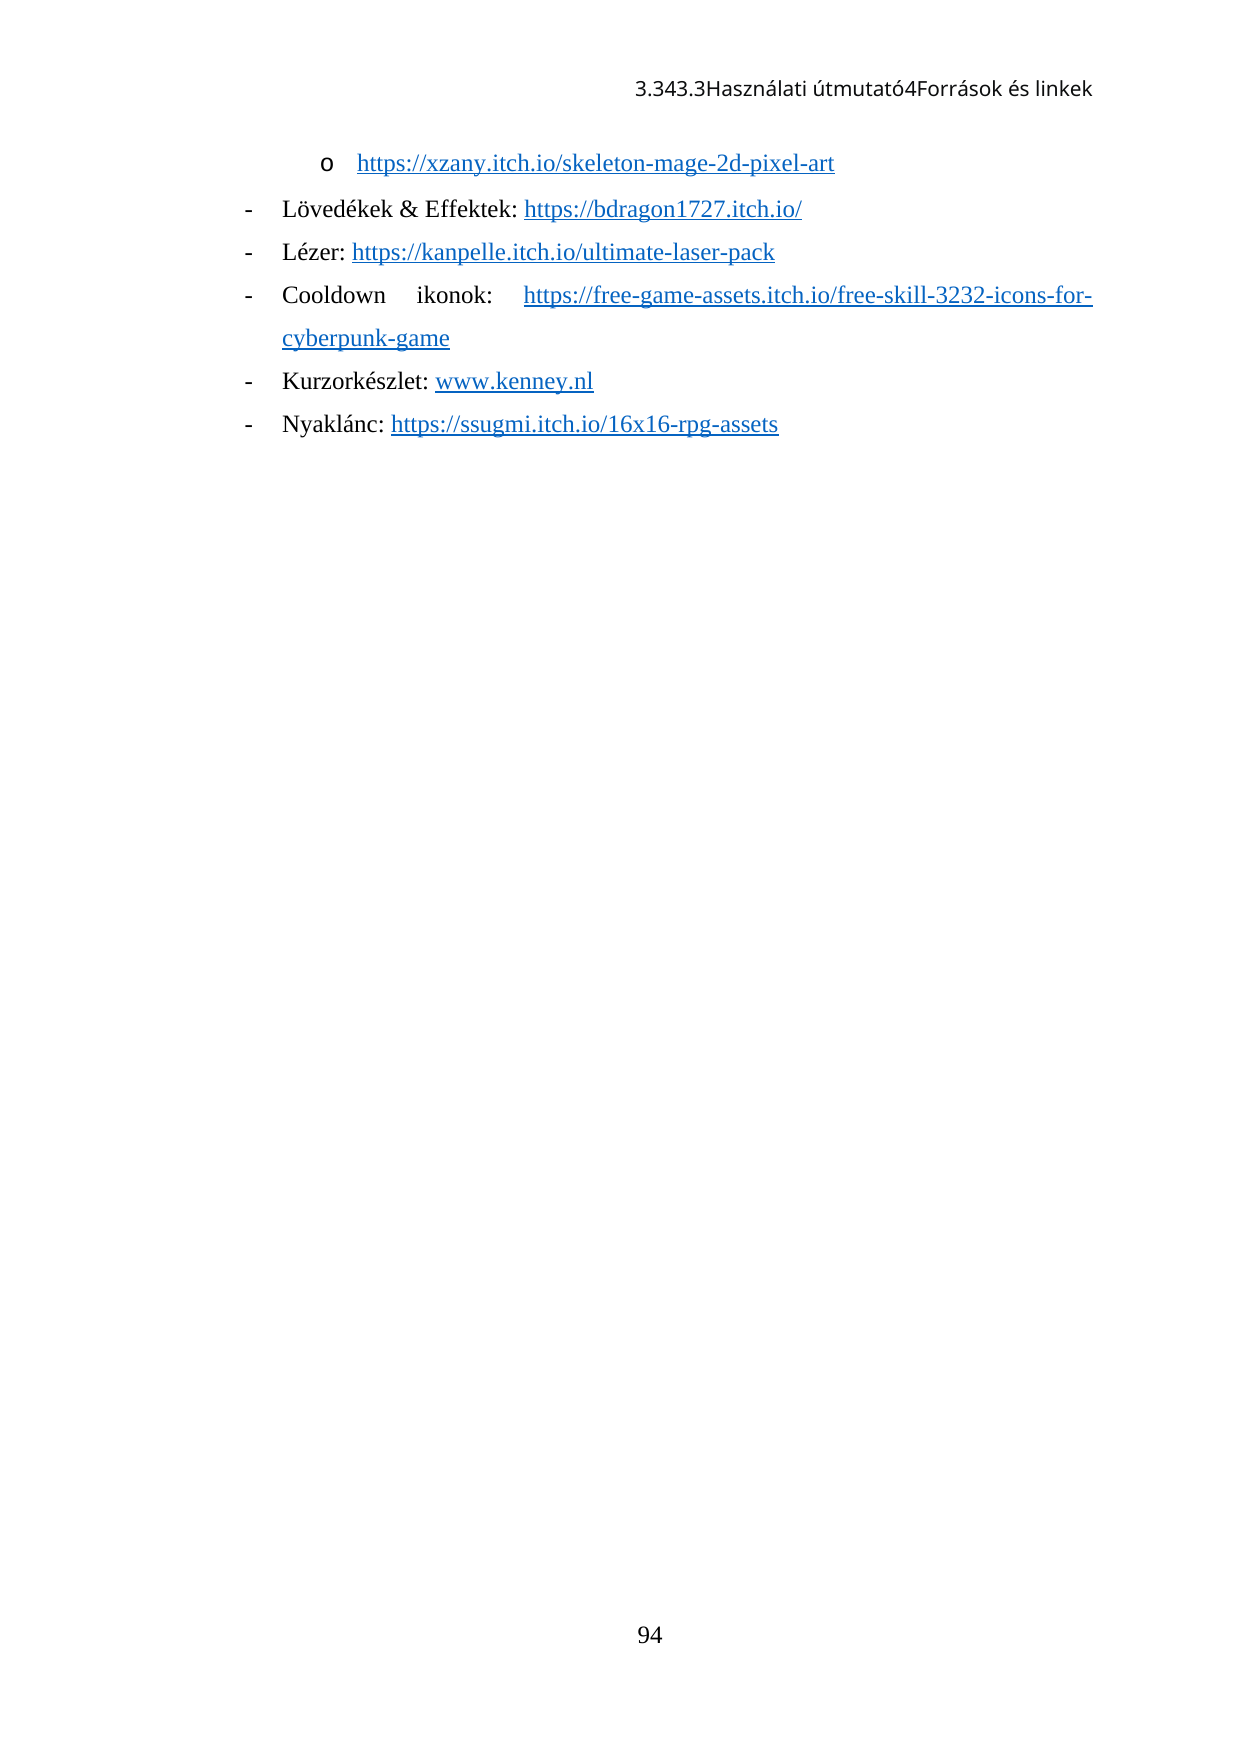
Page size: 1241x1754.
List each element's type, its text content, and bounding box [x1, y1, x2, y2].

list Kurzorkészlet: www.kenney.nl [244, 366, 1092, 395]
list Cooldown ikonok: https://free-game-assets.itch.io/free-skill-3232-icons-for-cyberpunk-game [244, 280, 1092, 352]
list Nyaklánc: https://ssugmi.itch.io/16x16-rpg-assets [244, 409, 1092, 438]
list Lézer: https://kanpelle.itch.io/ultimate-laser-pack [244, 237, 1092, 266]
list https://xzany.itch.io/skeleton-mage-2d-pixel-art [319, 148, 1092, 178]
list Lövedékek & Effektek: https://bdragon1727.itch.io/ [244, 194, 1092, 223]
